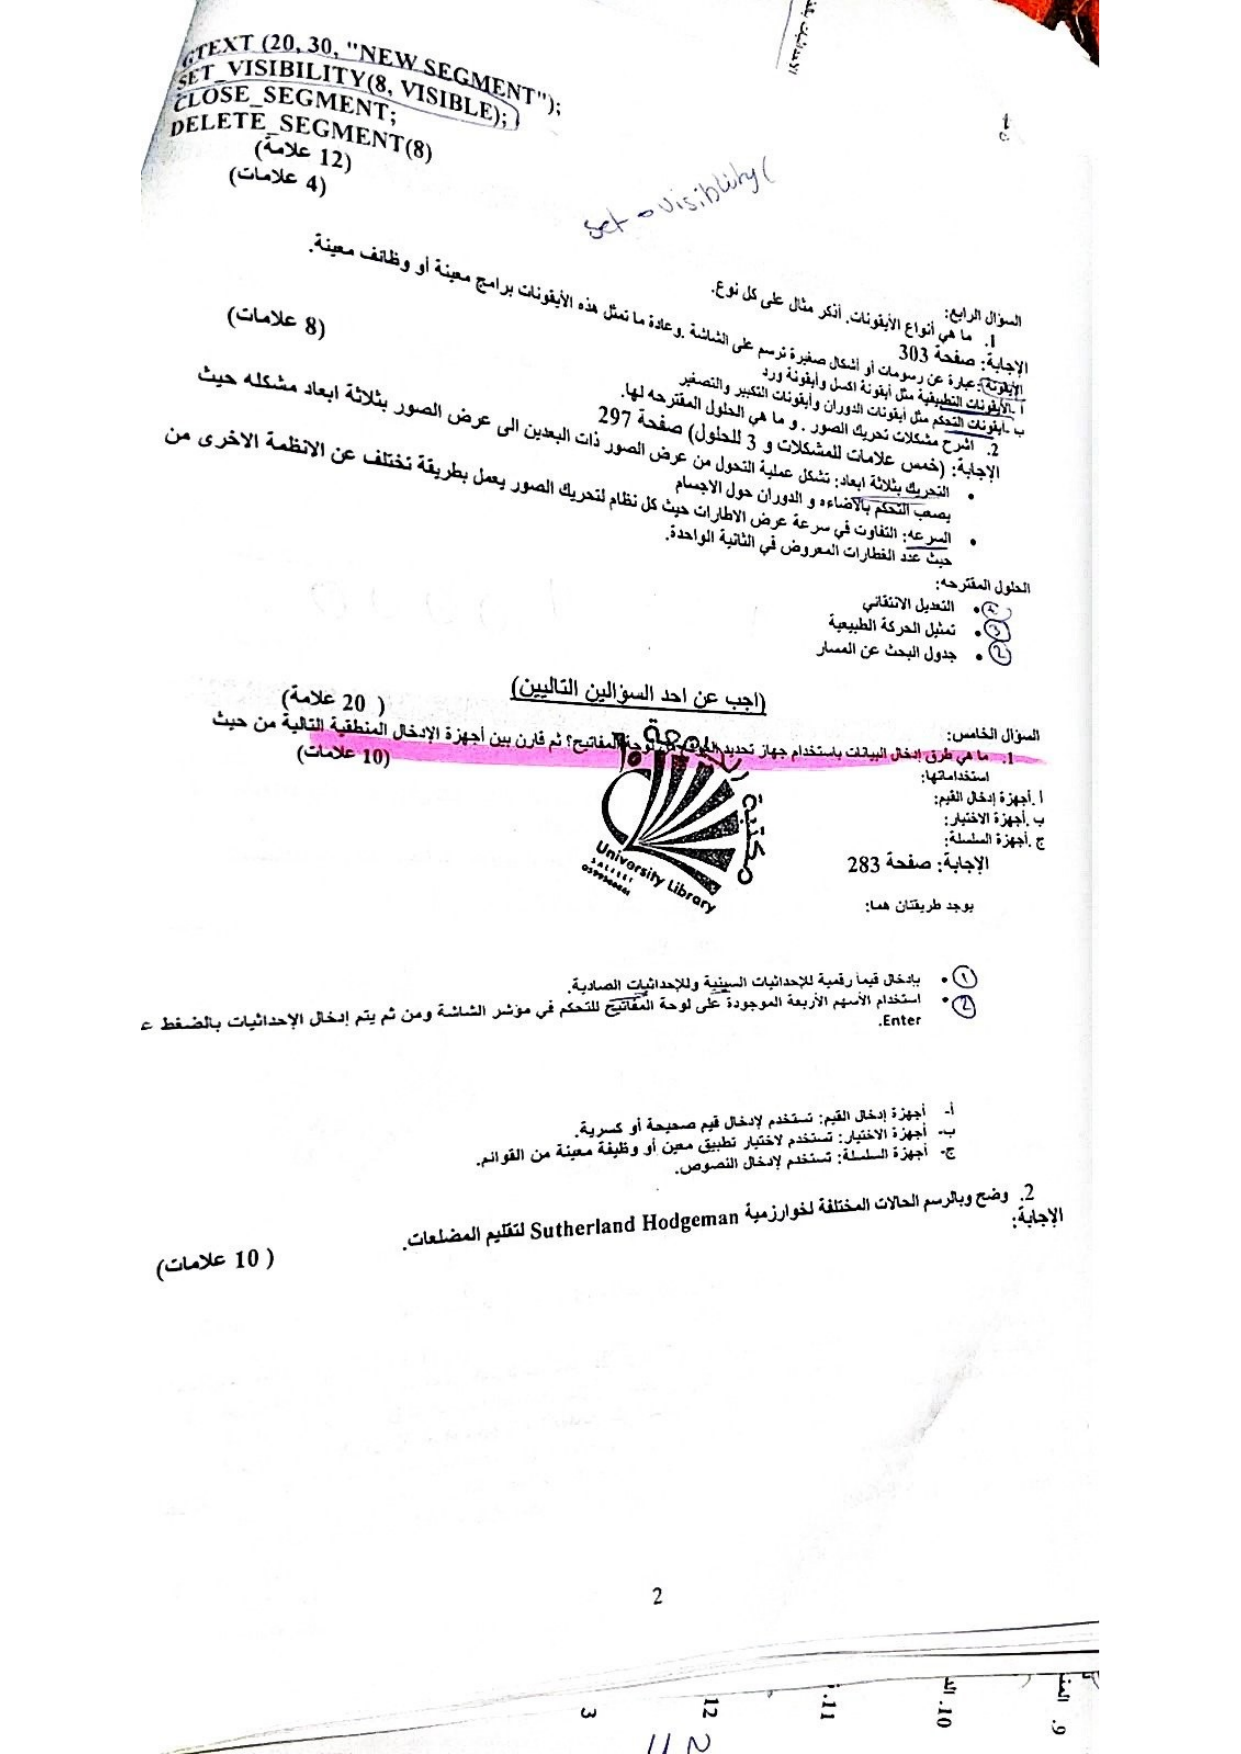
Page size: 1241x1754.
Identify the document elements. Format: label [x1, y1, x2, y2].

picture [141, 0, 1100, 1754]
